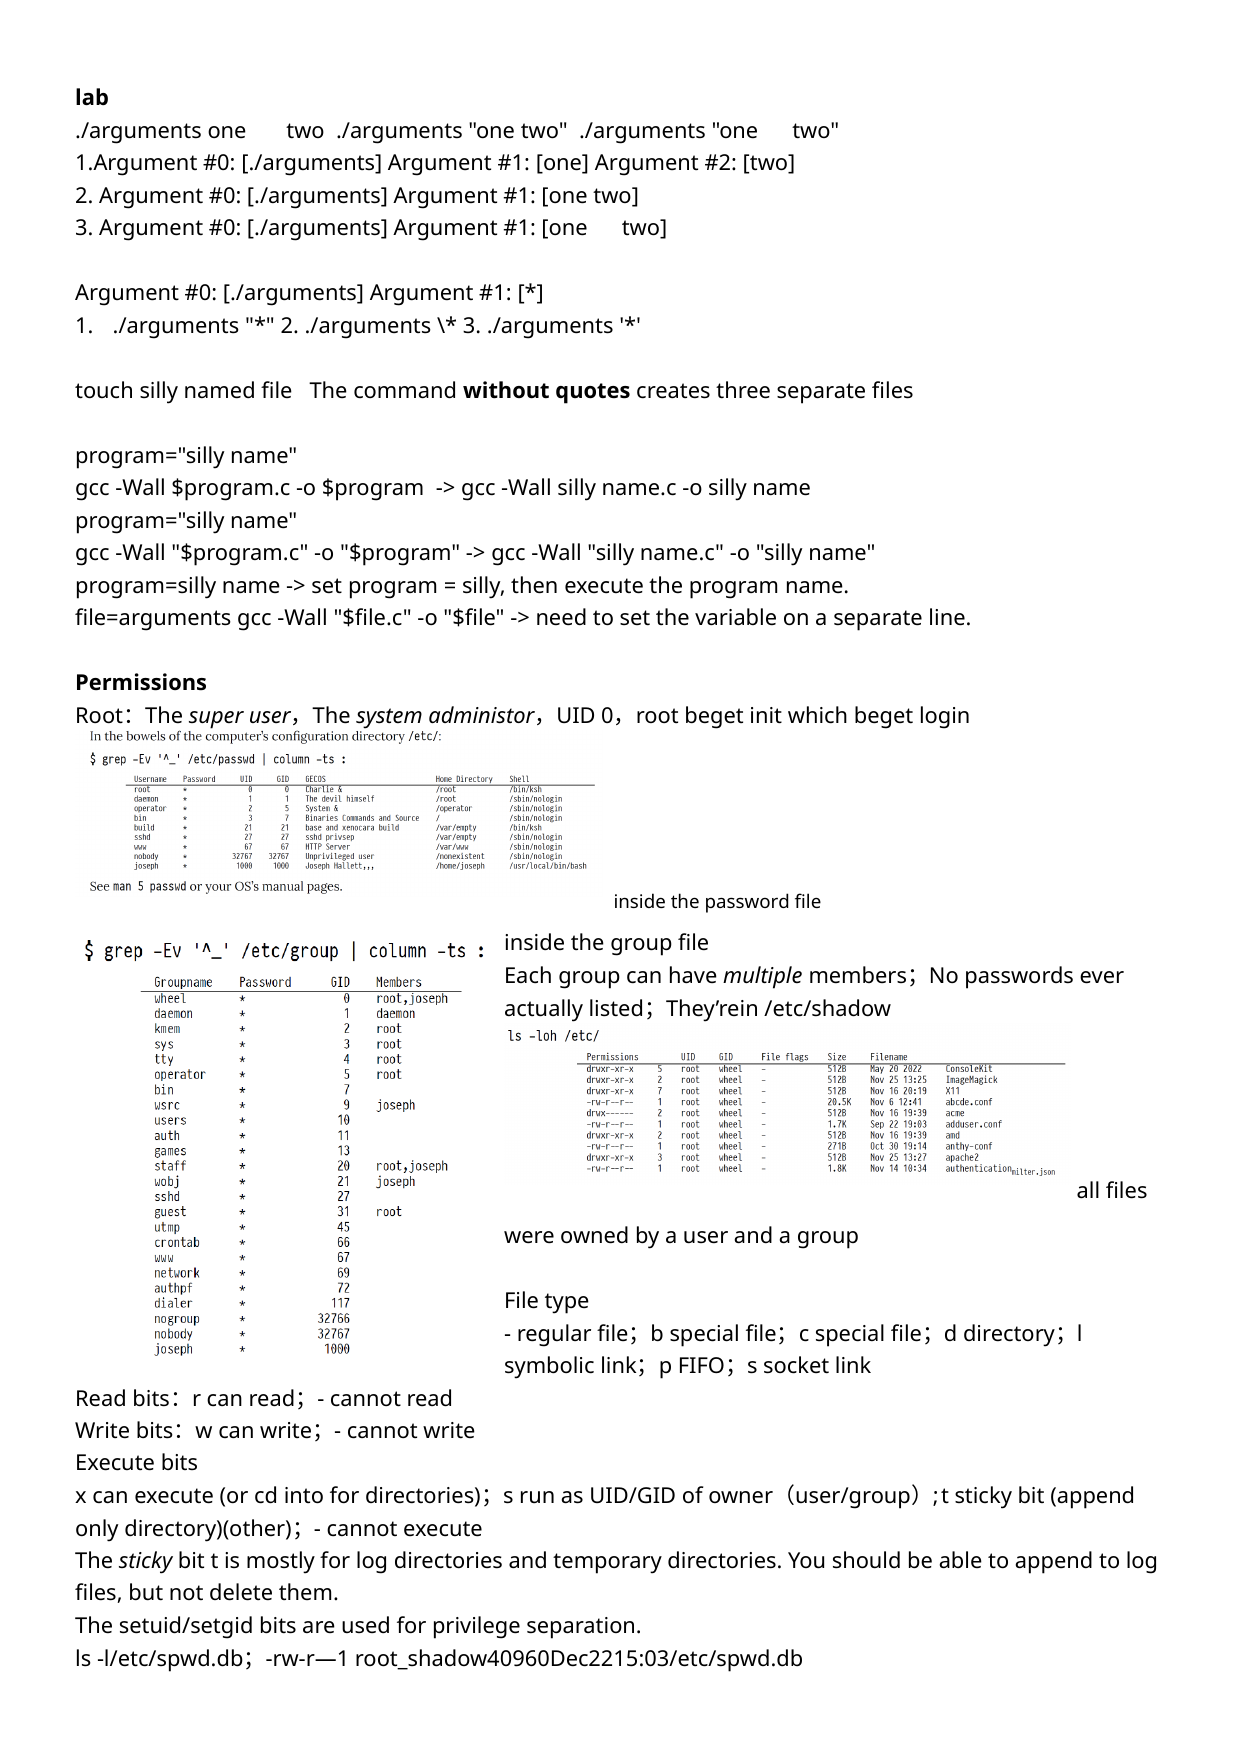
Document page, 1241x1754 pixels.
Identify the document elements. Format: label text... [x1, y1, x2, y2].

text ./arguments one two ./arguments "one two" ./arguments "one two" [75, 113, 1165, 146]
text Permissions [75, 666, 1165, 698]
list ./arguments "*" 2. ./arguments \* 3. ./arguments '*' [75, 308, 1165, 341]
text touch silly named file The command without quotes creates three separate files [75, 373, 1165, 406]
picture [75, 933, 486, 1364]
text Read bits：r can read；- cannot read [75, 1381, 1165, 1413]
text Argument #0: [./arguments] Argument #1: [*] [75, 276, 1165, 308]
text Each group can have multiple members；No passwords ever actually listed；They’rein /etc/shadow [486, 958, 1165, 1023]
text 2. Argument #0: [./arguments] Argument #1: [one two] [75, 178, 1165, 211]
text program="silly name" [75, 503, 1165, 536]
text The setuid/setgid bits are used for privilege separation. [75, 1608, 1165, 1641]
text inside the group file [75, 926, 1165, 958]
text lab [75, 81, 1165, 113]
text - regular file；b special file；c special file；d directory；l symbolic link；p FIFO；s socket link [75, 1316, 1165, 1381]
text 1.Argument #0: [./arguments] Argument #1: [one] Argument #2: [two] [75, 146, 1165, 178]
text Execute bits [75, 1446, 1165, 1478]
text Root：The super user，The system administor，UID 0，root beget init which beget login [75, 698, 1165, 731]
text The sticky bit t is mostly for log directories and temporary directories. You should be able to append to log files, but not delete them. [75, 1543, 1165, 1608]
picture [503, 1023, 1071, 1185]
text Write bits：w can write；- cannot write [75, 1413, 1165, 1446]
text gcc -Wall "$program.c" -o "$program" -> gcc -Wall "silly name.c" -o "silly name" [75, 536, 1165, 568]
text file=arguments gcc -Wall "$file.c" -o "$file" -> need to set the variable on a separate line. [75, 601, 1165, 633]
text program="silly name" [75, 438, 1165, 471]
text gcc -Wall $program.c -o $program -> gcc -Wall silly name.c -o silly name [75, 471, 1165, 503]
text ls -l/etc/spwd.db；-rw-r—1 root_shadow40960Dec2215:03/etc/spwd.db [75, 1641, 1165, 1673]
text File type [486, 1283, 1165, 1316]
picture [75, 730, 603, 897]
text program=silly name -> set program = silly, then execute the program name. [75, 568, 1165, 601]
text x can execute (or cd into for directories)；s run as UID/GID of owner（user/group）; t sticky bit (append only directory)(other)；- cannot execute [75, 1478, 1165, 1543]
text 3. Argument #0: [./arguments] Argument #1: [one two] [75, 211, 1165, 243]
